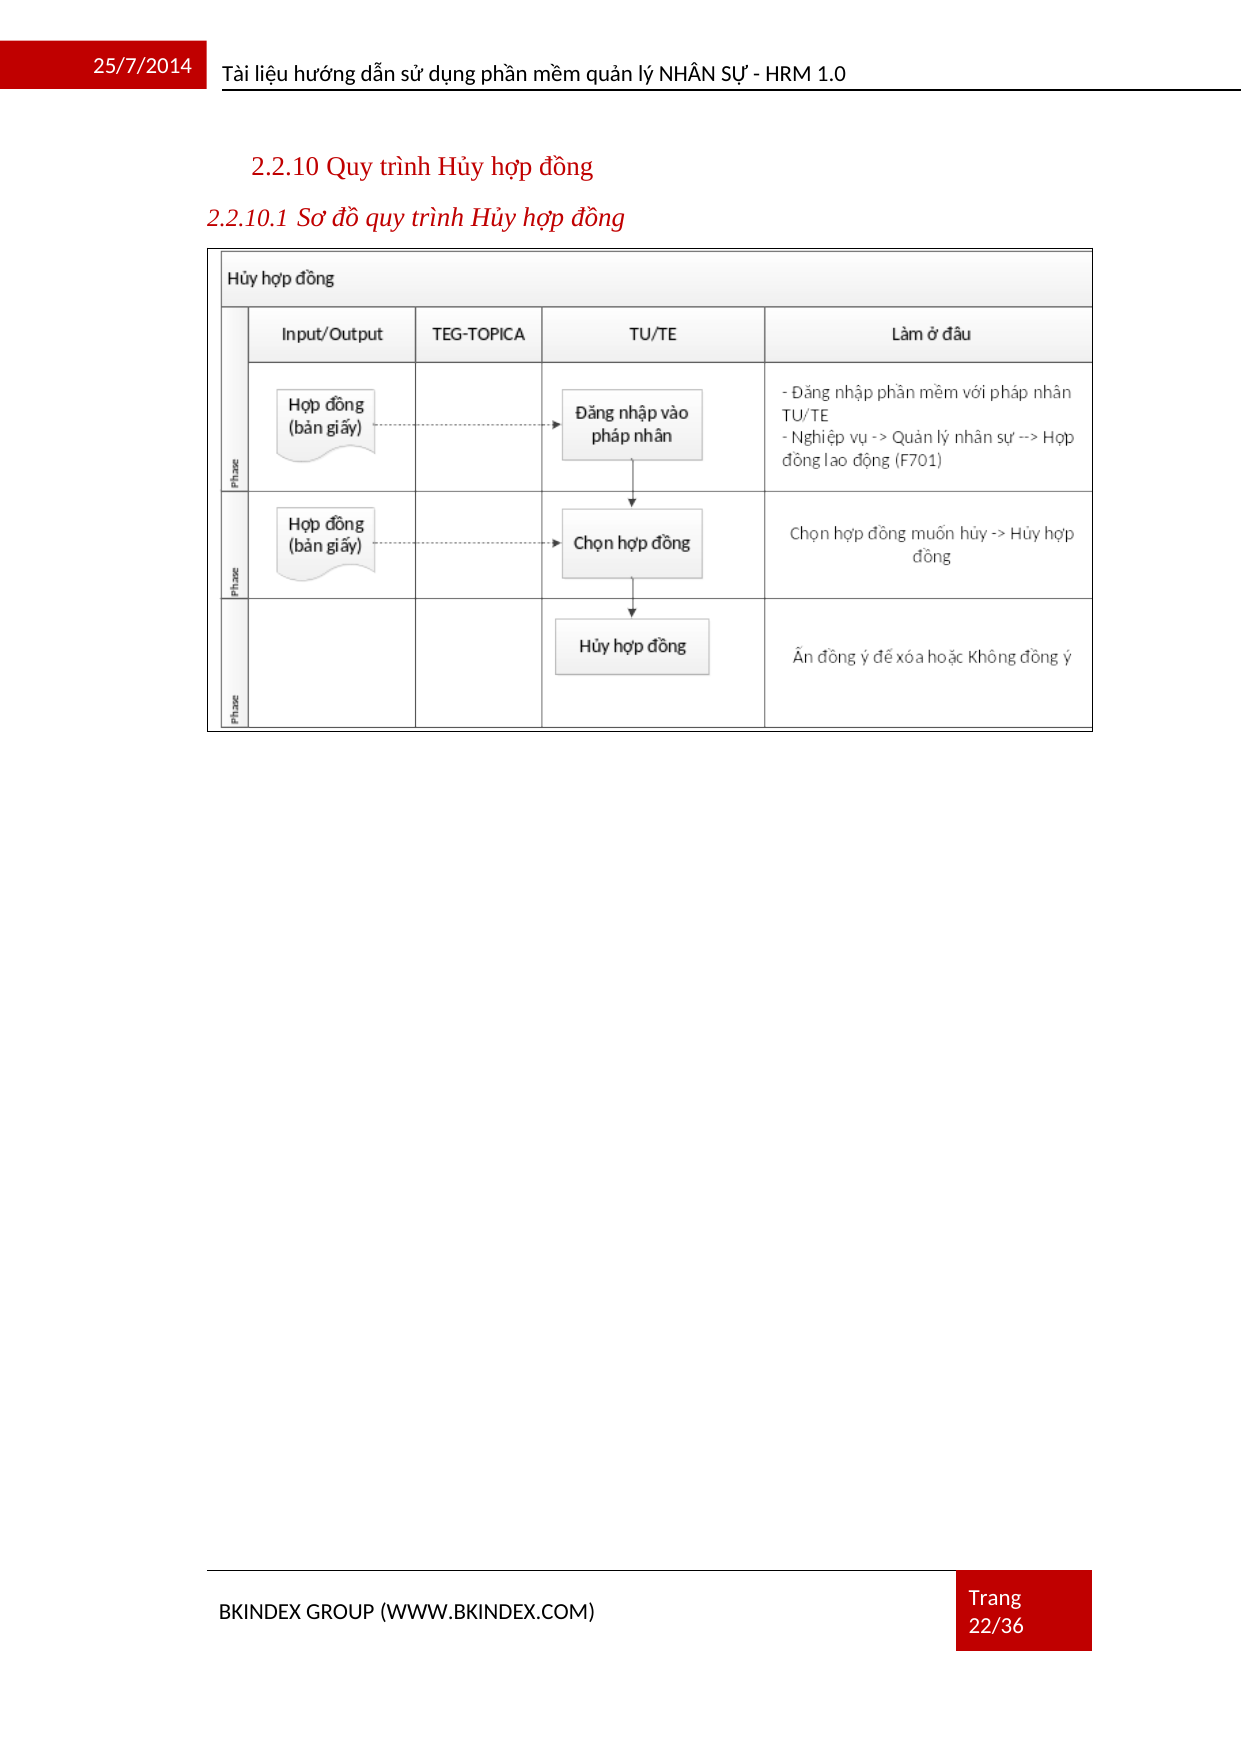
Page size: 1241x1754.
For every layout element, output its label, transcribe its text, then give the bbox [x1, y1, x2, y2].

subtitle Sơ đồ quy trình Hủy hợp đồng [207, 201, 1092, 232]
subtitle Quy trình Hủy hợp đồng [251, 150, 1092, 181]
table_header [208, 249, 1092, 731]
